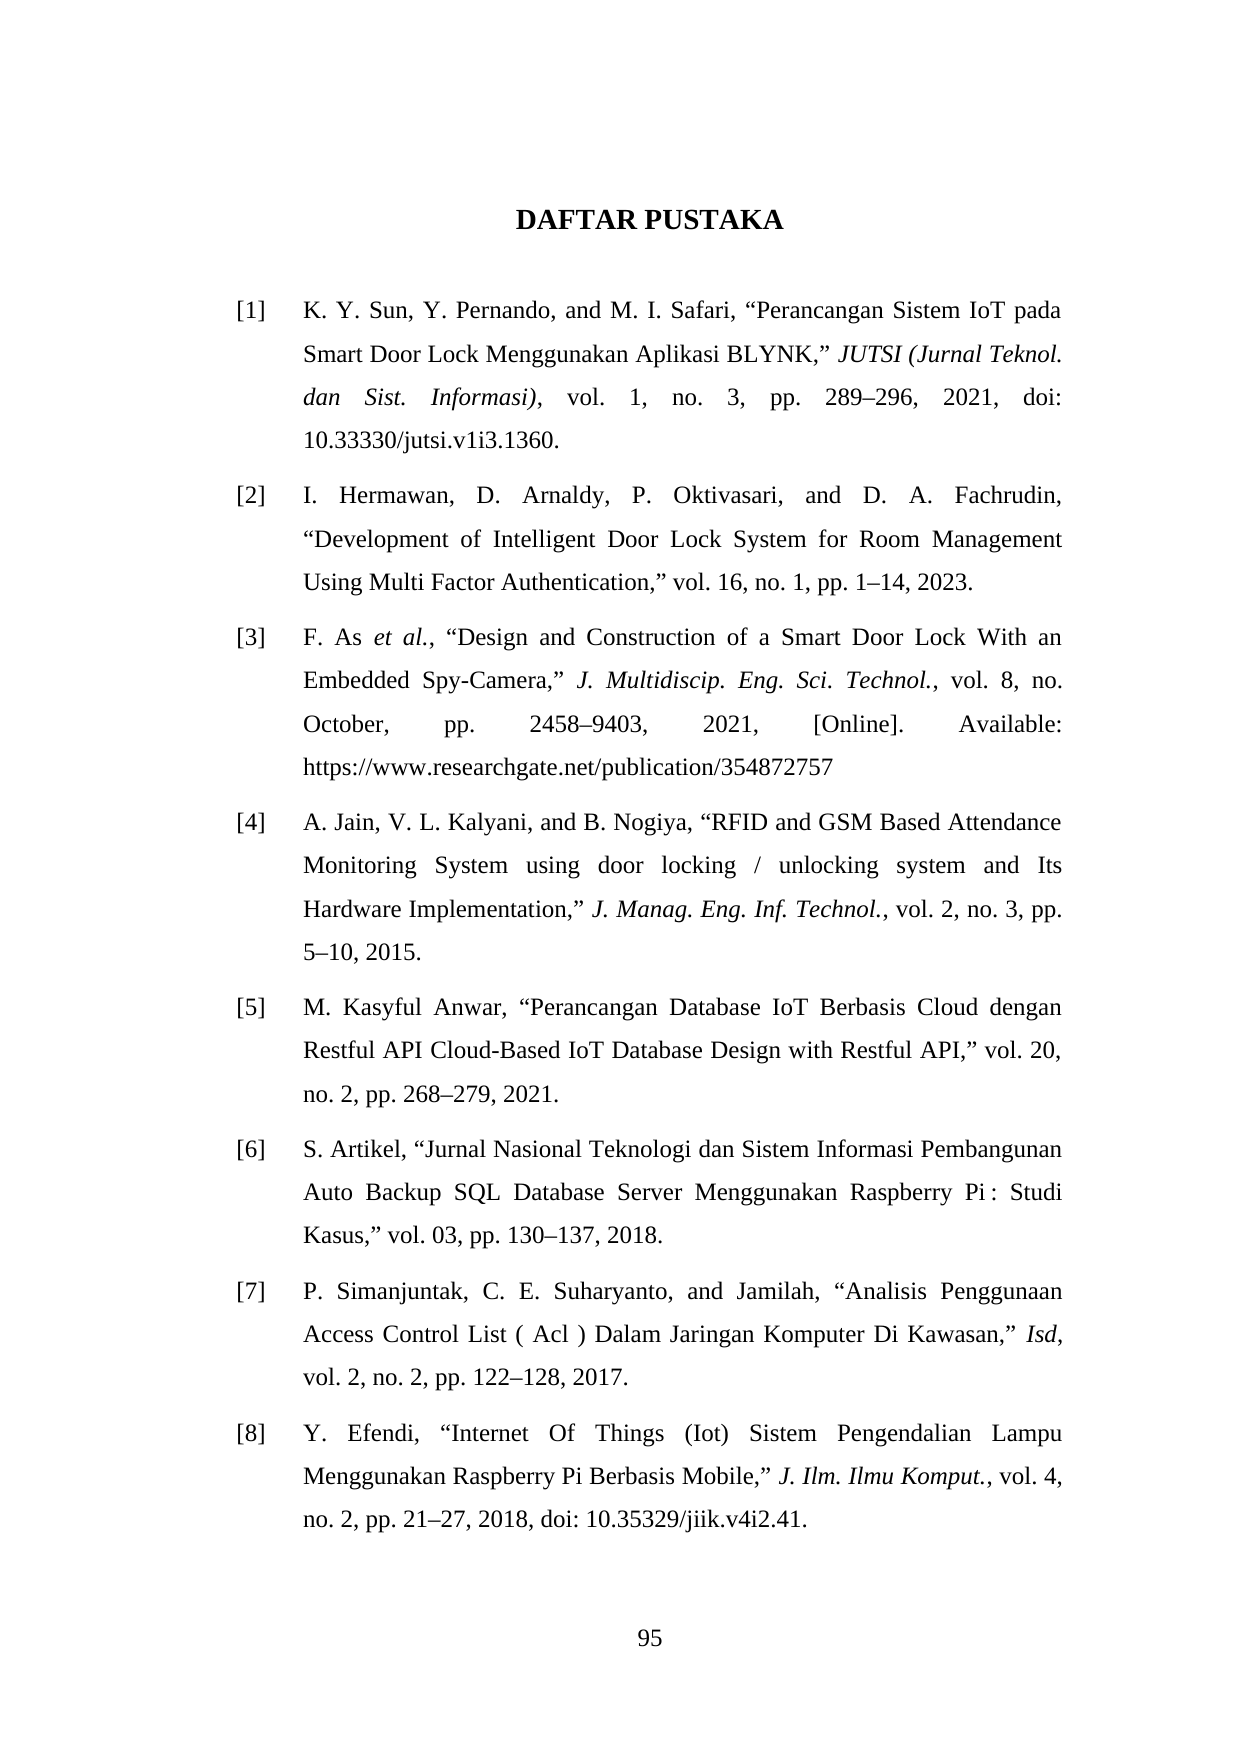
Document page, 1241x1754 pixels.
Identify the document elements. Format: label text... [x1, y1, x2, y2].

text [1] K. Y. Sun, Y. Pernando, and M. I. Safari, “Perancangan Sistem IoT pada Smart Door Lock Menggunakan Aplikasi BLYNK,” JUTSI (Jurnal Teknol. dan Sist. Informasi), vol. 1, no. 3, pp. 289–296, 2021, doi: 10.33330/jutsi.v1i3.1360. [236, 296, 1063, 454]
text [8] Y. Efendi, “Internet Of Things (Iot) Sistem Pengendalian Lampu Menggunakan Raspberry Pi Berbasis Mobile,” J. Ilm. Ilmu Komput., vol. 4, no. 2, pp. 21–27, 2018, doi: 10.35329/jiik.v4i2.41. [236, 1418, 1063, 1533]
text [6] S. Artikel, “Jurnal Nasional Teknologi dan Sistem Informasi Pembangunan Auto Backup SQL Database Server Menggunakan Raspberry Pi : Studi Kasus,” vol. 03, pp. 130–137, 2018. [236, 1134, 1063, 1249]
text [7] P. Simanjuntak, C. E. Suharyanto, and Jamilah, “Analisis Penggunaan Access Control List ( Acl ) Dalam Jaringan Komputer Di Kawasan,” Isd, vol. 2, no. 2, pp. 122–128, 2017. [236, 1276, 1063, 1391]
text [5] M. Kasyful Anwar, “Perancangan Database IoT Berbasis Cloud dengan Restful API Cloud-Based IoT Database Design with Restful API,” vol. 20, no. 2, pp. 268–279, 2021. [236, 992, 1063, 1107]
text [3] F. As et al., “Design and Construction of a Smart Door Lock With an Embedded Spy-Camera,” J. Multidiscip. Eng. Sci. Technol., vol. 8, no. October, pp. 2458–9403, 2021, [Online]. Available: https://www.researchgate.net/publication/354872757 [236, 622, 1063, 781]
text [4] A. Jain, V. L. Kalyani, and B. Nogiya, “RFID and GSM Based Attendance Monitoring System using door locking / unlocking system and Its Hardware Implementation,” J. Manag. Eng. Inf. Technol., vol. 2, no. 3, pp. 5–10, 2015. [236, 807, 1063, 966]
text [2] I. Hermawan, D. Arnaldy, P. Oktivasari, and D. A. Fachrudin, “Development of Intelligent Door Lock System for Room Management Using Multi Factor Authentication,” vol. 16, no. 1, pp. 1–14, 2023. [236, 481, 1063, 596]
text DAFTAR PUSTAKA [236, 202, 1063, 236]
